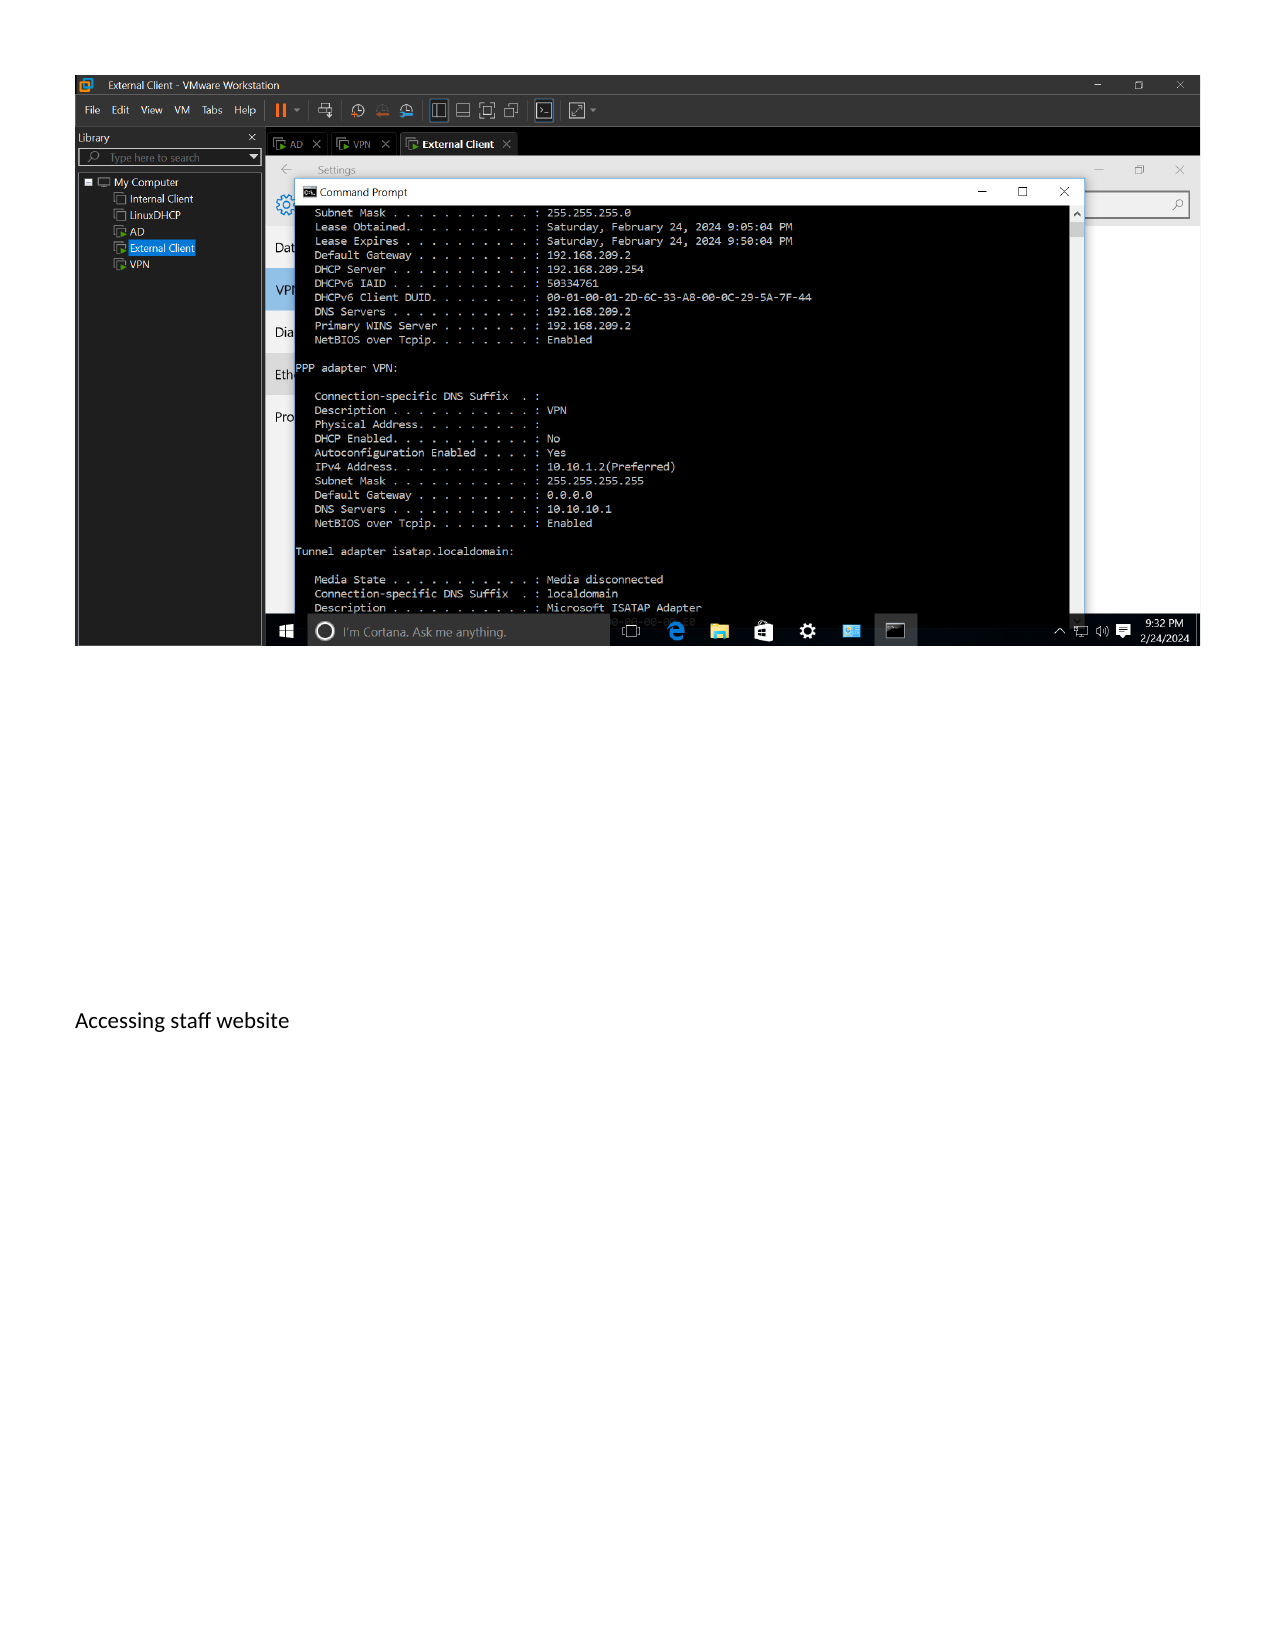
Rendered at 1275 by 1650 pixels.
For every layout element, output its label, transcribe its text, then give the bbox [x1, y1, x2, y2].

picture [75, 75, 1200, 646]
text Accessing staff website [75, 1006, 1200, 1034]
